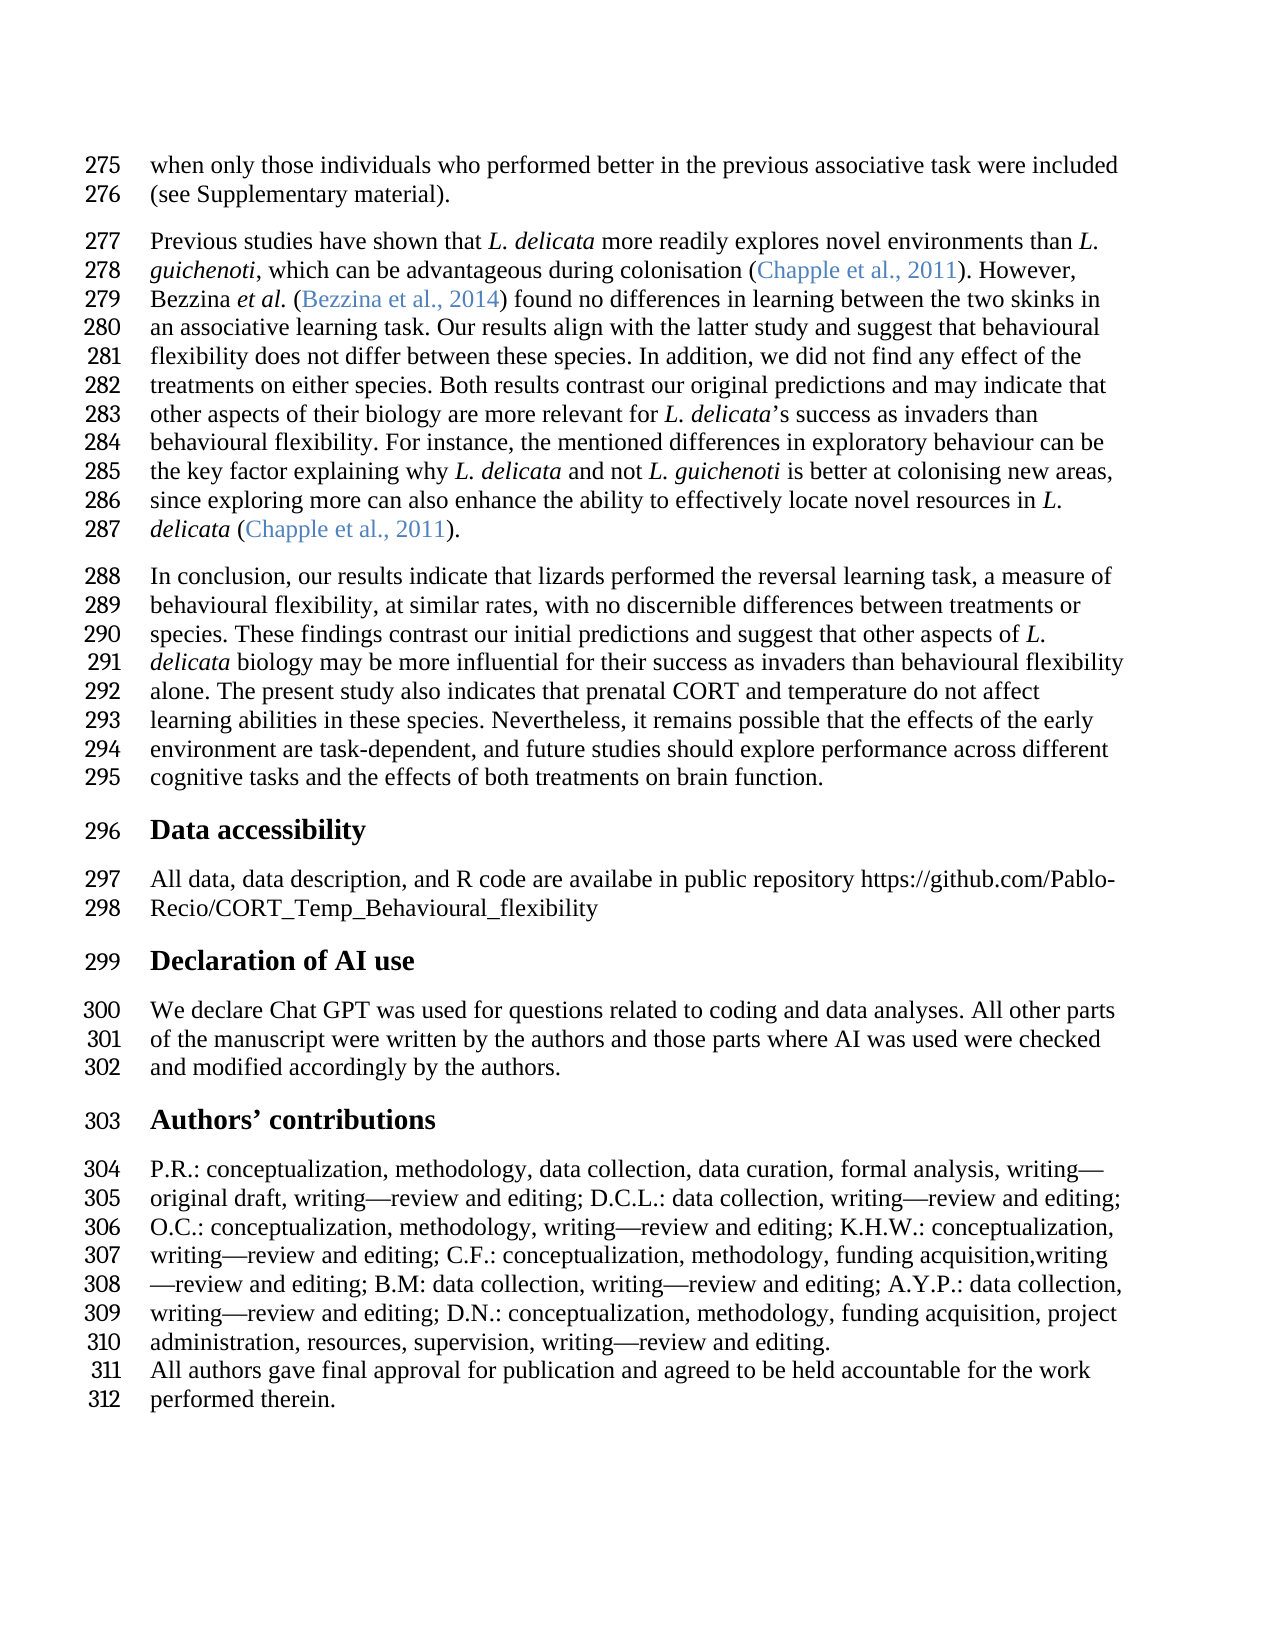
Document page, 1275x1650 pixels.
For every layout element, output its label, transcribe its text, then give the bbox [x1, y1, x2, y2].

text P.R.: conceptualization, methodology, data collection, data curation, formal analysis, writing—original draft, writing—review and editing; D.C.L.: data collection, writing—review and editing; O.C.: conceptualization, methodology, writing—review and editing; K.H.W.: conceptualization, writing—review and editing; C.F.: conceptualization, methodology, funding acquisition,writing—review and editing; B.M: data collection, writing—review and editing; A.Y.P.: data collection, writing—review and editing; D.N.: conceptualization, methodology, funding acquisition, project administration, resources, supervision, writing—review and editing. All authors gave final approval for publication and agreed to be held accountable for the work performed therein. [150, 1154, 1125, 1413]
text We declare Chat GPT was used for questions related to coding and data analyses. All other parts of the manuscript were written by the authors and those parts where AI was used were checked and modified accordingly by the authors. [150, 995, 1125, 1081]
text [150, 150, 1125, 207]
subtitle Data accessibility [150, 812, 1125, 846]
text In conclusion, our results indicate that lizards performed the reversal learning task, a measure of behavioural flexibility, at similar rates, with no discernible differences between treatments or species. These findings contrast our initial predictions and suggest that other aspects of L. delicata biology may be more influential for their success as invaders than behavioural flexibility alone. The present study also indicates that prenatal CORT and temperature do not affect learning abilities in these species. Nevertheless, it remains possible that the effects of the early environment are task-dependent, and future studies should explore performance across different cognitive tasks and the effects of both treatments on brain function. [150, 561, 1125, 791]
text All data, data description, and R code are availabe in public repository https://github.com/Pablo-Recio/CORT_Temp_Behavioural_flexibility [150, 864, 1125, 922]
subtitle Authors’ contributions [150, 1102, 1125, 1136]
text Previous studies have shown that L. delicata more readily explores novel environments than L. guichenoti, which can be advantageous during colonisation (Chapple et al., 2011). However, Bezzina et al. (Bezzina et al., 2014) found no differences in learning between the two skinks in an associative learning task. Our results align with the latter study and suggest that behavioural flexibility does not differ between these species. In addition, we did not find any effect of the treatments on either species. Both results contrast our original predictions and may indicate that other aspects of their biology are more relevant for L. delicata’s success as invaders than behavioural flexibility. For instance, the mentioned differences in exploratory behaviour can be the key factor explaining why L. delicata and not L. guichenoti is better at colonising new areas, since exploring more can also enhance the ability to effectively locate novel resources in L. delicata (Chapple et al., 2011). [150, 226, 1125, 542]
subtitle Declaration of AI use [150, 943, 1125, 976]
